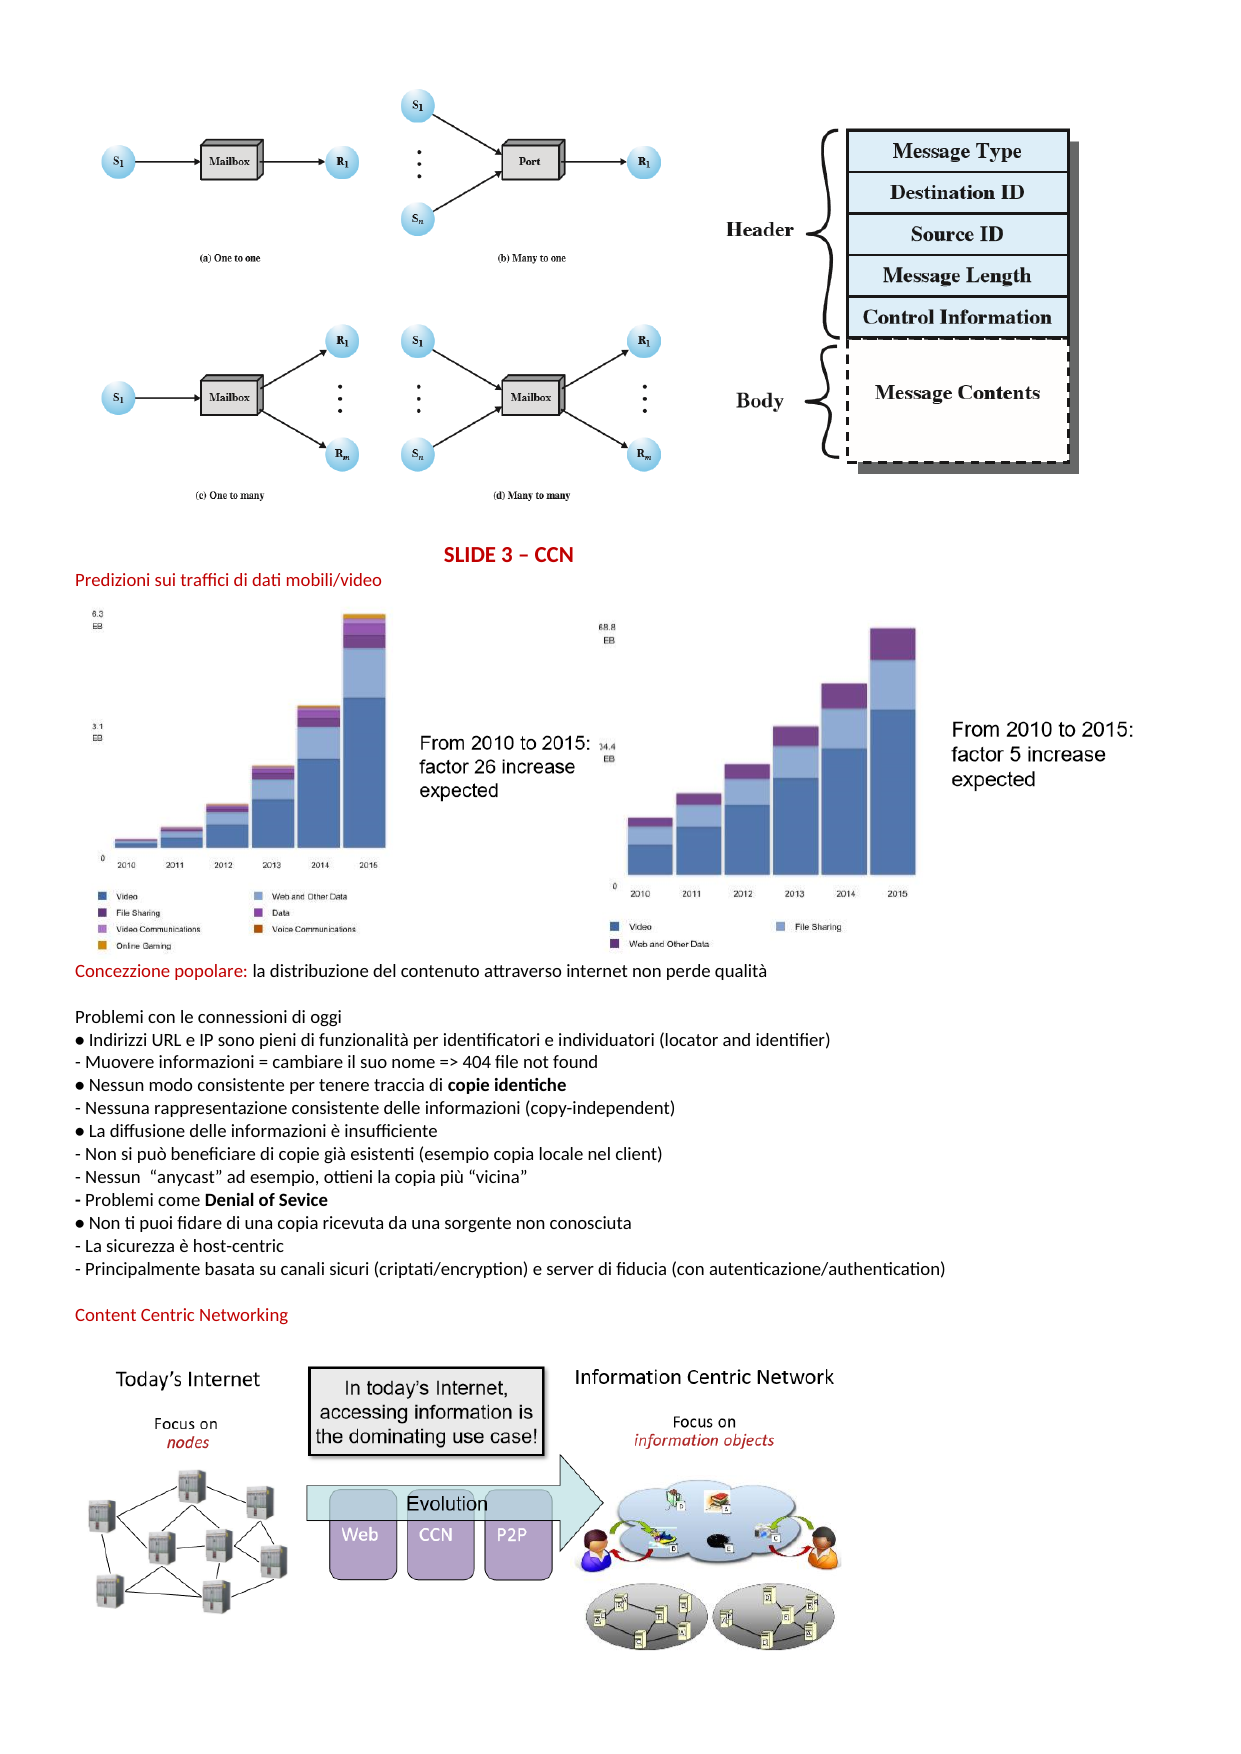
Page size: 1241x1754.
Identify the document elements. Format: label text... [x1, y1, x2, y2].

text Problemi con le connessioni di oggi [75, 1005, 1165, 1028]
text • Indirizzi URL e IP sono pieni di funzionalità per identificatori e individuatori (locator and identifier) [75, 1028, 1165, 1051]
text - Nessun “anycast” ad esempio, ottieni la copia più “vicina” [75, 1165, 1165, 1188]
text - Muovere informazioni = cambiare il suo nome => 404 file not found [75, 1051, 1165, 1073]
text - Principalmente basata su canali sicuri (criptati/encryption) e server di fiducia (con autenticazione/authentication) [75, 1257, 1165, 1280]
text Content Centric Networking [75, 1303, 1165, 1326]
picture [75, 591, 1140, 959]
text • Nessun modo consistente per tenere traccia di copie identiche [75, 1073, 1165, 1096]
text - Nessuna rappresentazione consistente delle informazioni (copy-independent) [75, 1096, 1165, 1119]
text - La sicurezza è host-centric [75, 1234, 1165, 1257]
text • Non ti puoi fidare di una copia ricevuta da una sorgente non conosciuta [75, 1211, 1165, 1234]
text Predizioni sui traffici di dati mobili/video [75, 568, 1165, 591]
text Concezzione popolare: la distribuzione del contenuto attraverso internet non perde qualità [75, 959, 1165, 982]
text • La diffusione delle informazioni è insufficiente [75, 1119, 1165, 1142]
text SLIDE 3 – CCN [75, 541, 1165, 568]
picture [75, 1325, 852, 1666]
text - Non si può beneficiare di copie già esistenti (esempio copia locale nel client) [75, 1142, 1165, 1165]
picture [75, 75, 1152, 518]
text - Problemi come Denial of Sevice [75, 1188, 1165, 1211]
